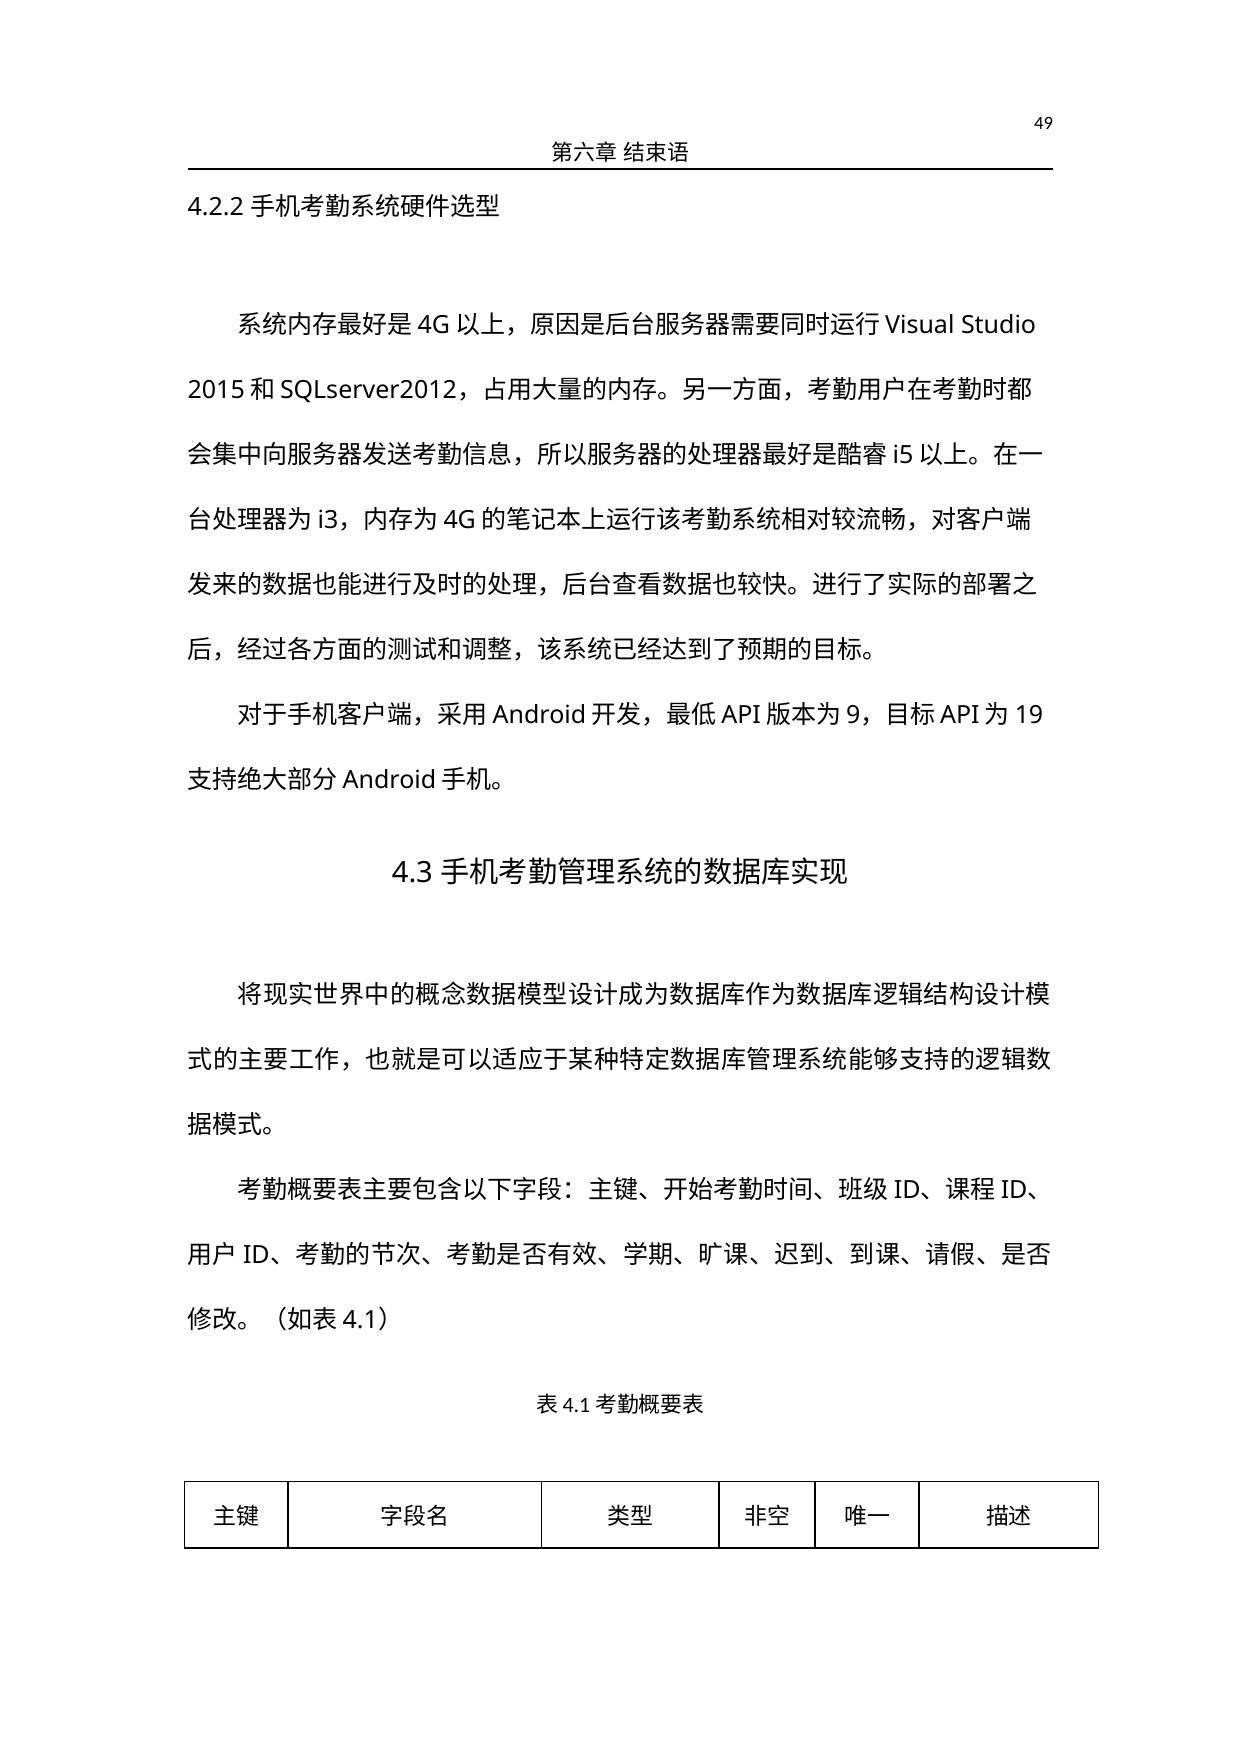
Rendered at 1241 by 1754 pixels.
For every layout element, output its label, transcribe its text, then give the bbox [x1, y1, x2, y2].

text 对于手机客户端，采用Android开发，最低API版本为9，目标API为19支持绝大部分Android手机。 [187, 680, 1053, 810]
table_header 主键 [185, 1482, 287, 1547]
table_header 非空 [720, 1482, 814, 1547]
subtitle 4.2.2 手机考勤系统硬件选型 [187, 172, 1053, 237]
text 考勤概要表主要包含以下字段：主键、开始考勤时间、班级ID、课程ID、用户ID、考勤的节次、考勤是否有效、学期、旷课、迟到、到课、请假、是否修改。（如表4.1） [187, 1156, 1053, 1351]
text 系统内存最好是4G以上，原因是后台服务器需要同时运行Visual Studio 2015和SQLserver2012，占用大量的内存。另一方面，考勤用户在考勤时都会集中向服务器发送考勤信息，所以服务器的处理器最好是酷睿i5以上。在一台处理器为i3，内存为4G的笔记本上运行该考勤系统相对较流畅，对客户端发来的数据也能进行及时的处理，后台查看数据也较快。进行了实际的部署之后，经过各方面的测试和调整，该系统已经达到了预期的目标。 [187, 290, 1053, 680]
table_header 描述 [920, 1482, 1098, 1547]
table_header 唯一 [816, 1482, 918, 1547]
table_header 类型 [542, 1482, 718, 1547]
text 将现实世界中的概念数据模型设计成为数据库作为数据库逻辑结构设计模式的主要工作，也就是可以适应于某种特定数据库管理系统能够支持的逻辑数据模式。 [187, 961, 1053, 1156]
subtitle 4.3 手机考勤管理系统的数据库实现 [187, 837, 1053, 902]
table_header 字段名 [289, 1482, 541, 1547]
